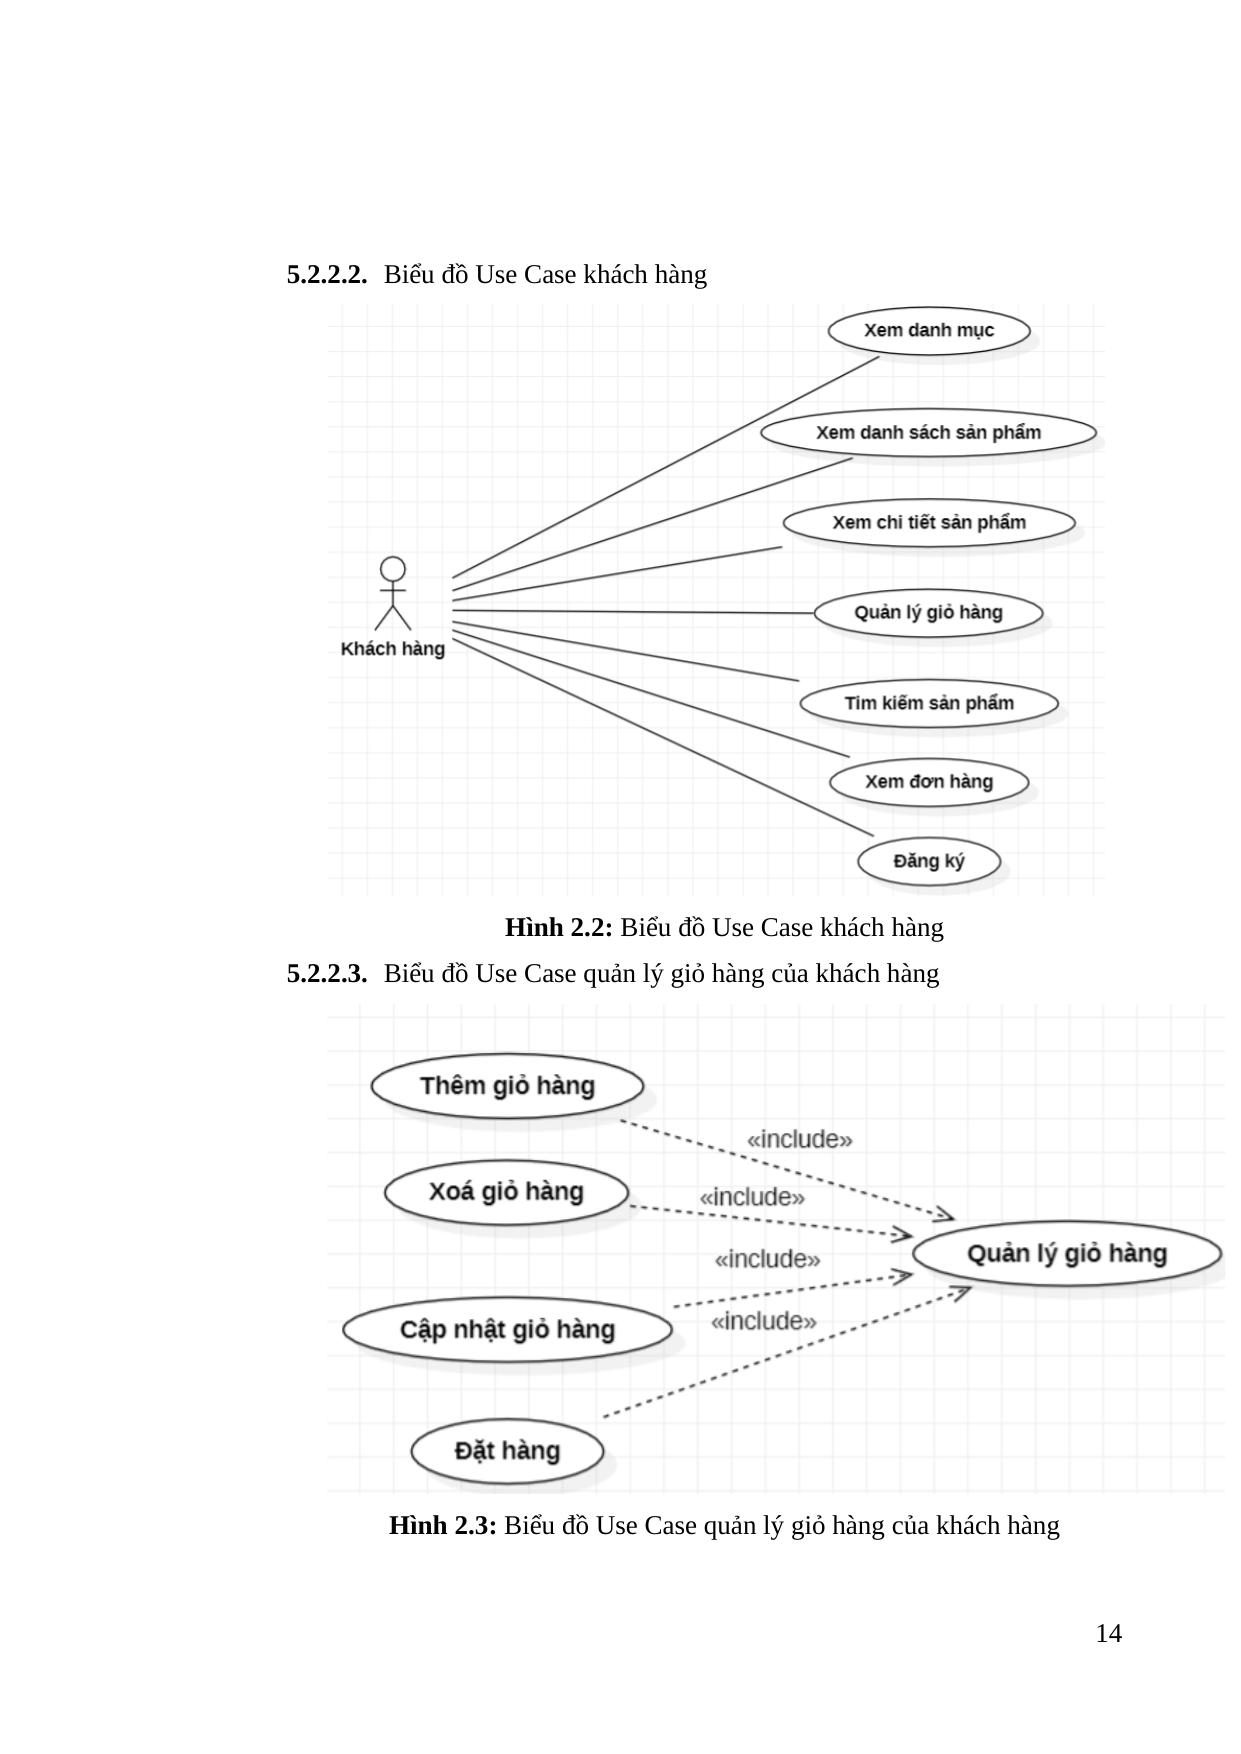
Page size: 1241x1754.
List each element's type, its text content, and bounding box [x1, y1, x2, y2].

picture [327, 1004, 1226, 1494]
picture [327, 304, 1106, 896]
list Hình 2.2: Biểu đồ Use Case khách hàng [327, 911, 1122, 942]
list Hình 2.3: Biểu đồ Use Case quản lý giỏ hàng của khách hàng [327, 1509, 1122, 1540]
list Biểu đồ Use Case khách hàng [327, 258, 1122, 289]
list Biểu đồ Use Case quản lý giỏ hàng của khách hàng [327, 958, 1122, 989]
